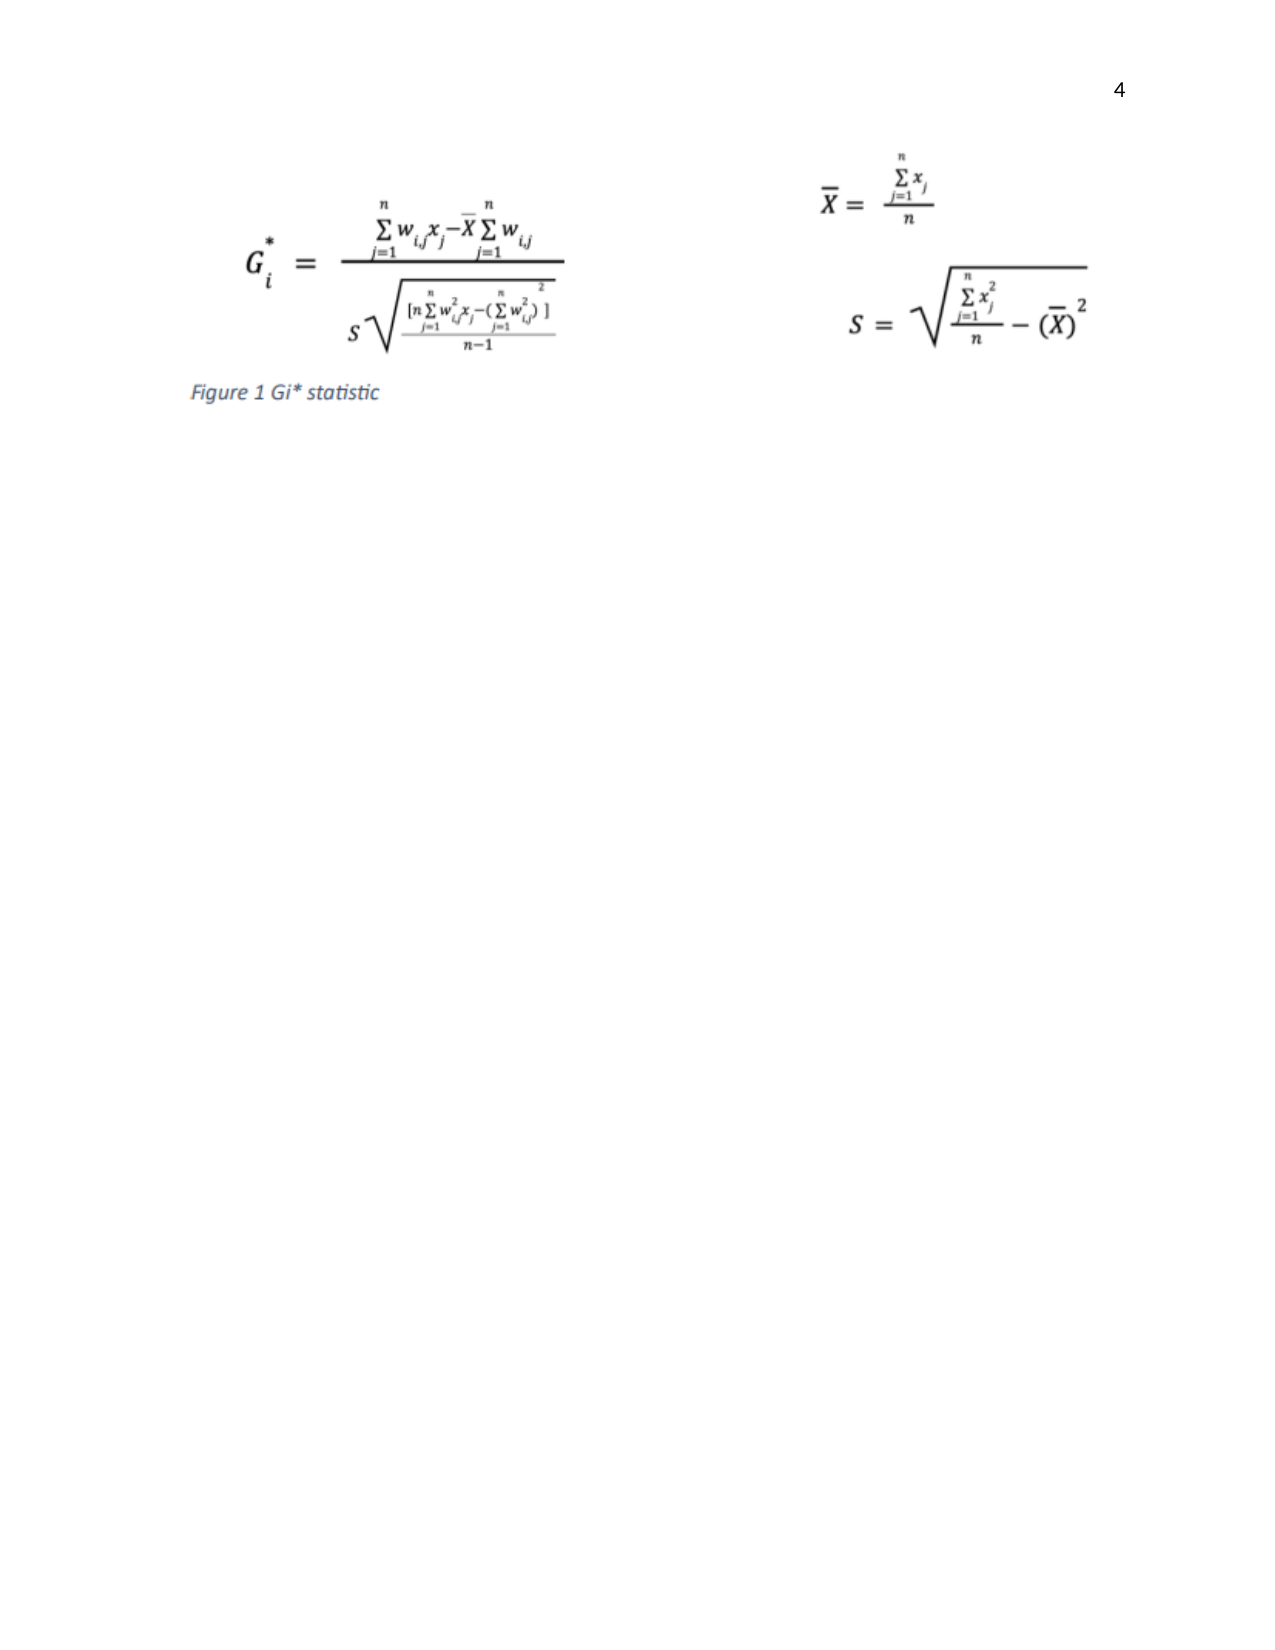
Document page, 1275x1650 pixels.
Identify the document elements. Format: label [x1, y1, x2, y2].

picture [150, 150, 1125, 426]
